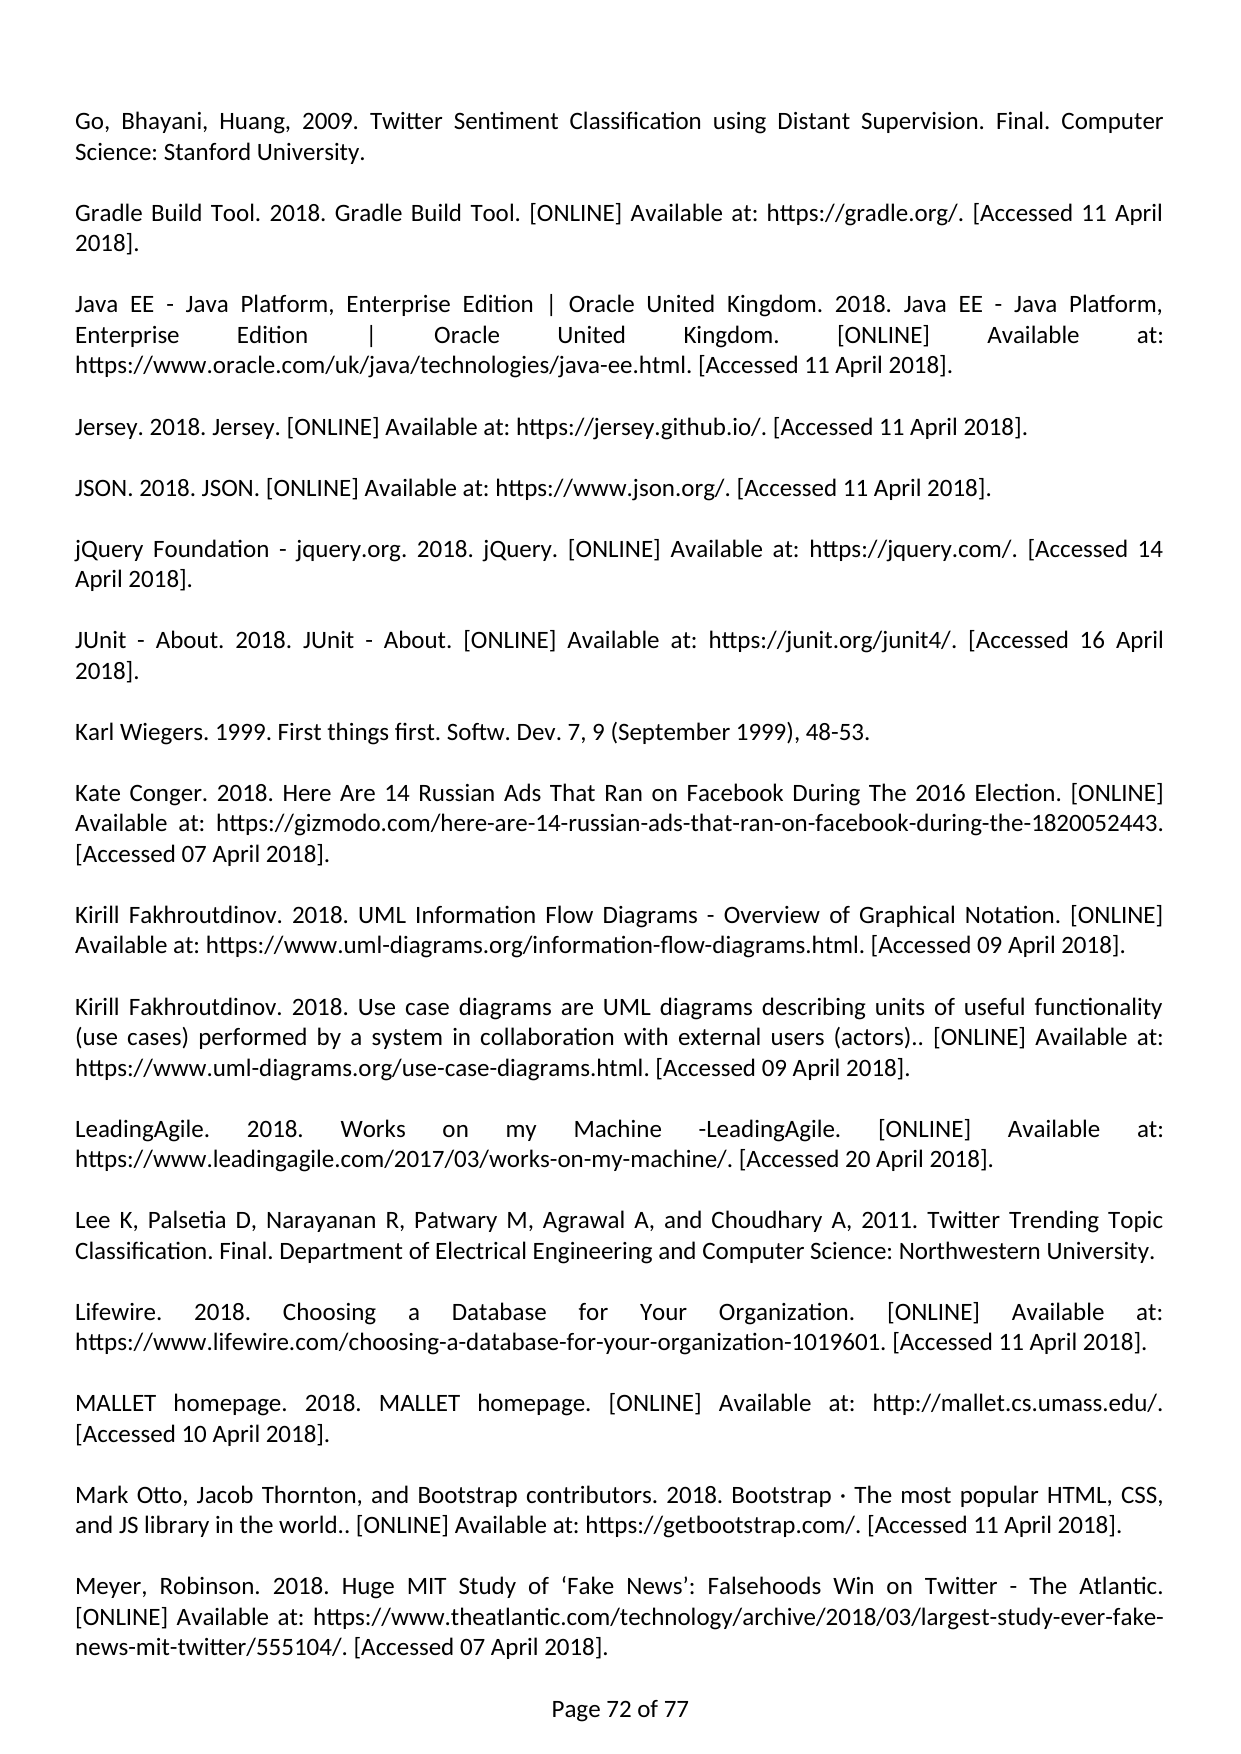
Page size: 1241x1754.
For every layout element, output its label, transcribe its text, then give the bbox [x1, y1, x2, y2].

text Mark Otto, Jacob Thornton, and Bootstrap contributors. 2018. Bootstrap · The most popular HTML, CSS, and JS library in the world.. [ONLINE] Available at: https://getbootstrap.com/. [Accessed 11 April 2018]. [75, 1479, 1165, 1540]
text MALLET homepage. 2018. MALLET homepage. [ONLINE] Available at: http://mallet.cs.umass.edu/. [Accessed 10 April 2018]. [75, 1387, 1165, 1448]
text Go, Bhayani, Huang, 2009. Twitter Sentiment Classification using Distant Supervision. Final. Computer Science: Stanford University. [75, 106, 1165, 167]
text Java EE - Java Platform, Enterprise Edition | Oracle United Kingdom. 2018. Java EE - Java Platform, Enterprise Edition | Oracle United Kingdom. [ONLINE] Available at: https://www.oracle.com/uk/java/technologies/java-ee.html. [Accessed 11 April 2018]. [75, 289, 1165, 380]
text Lifewire. 2018. Choosing a Database for Your Organization. [ONLINE] Available at: https://www.lifewire.com/choosing-a-database-for-your-organization-1019601. [Accessed 11 April 2018]. [75, 1296, 1165, 1357]
text Kate Conger. 2018. Here Are 14 Russian Ads That Ran on Facebook During The 2016 Election. [ONLINE] Available at: https://gizmodo.com/here-are-14-russian-ads-that-ran-on-facebook-during-the-1820052443. [Accessed 07 April 2018]. [75, 777, 1165, 868]
text Kirill Fakhroutdinov. 2018. UML Information Flow Diagrams - Overview of Graphical Notation. [ONLINE] Available at: https://www.uml-diagrams.org/information-flow-diagrams.html. [Accessed 09 April 2018]. [75, 899, 1165, 960]
text JUnit - About. 2018. JUnit - About. [ONLINE] Available at: https://junit.org/junit4/. [Accessed 16 April 2018]. [75, 624, 1165, 685]
text Jersey. 2018. Jersey. [ONLINE] Available at: https://jersey.github.io/. [Accessed 11 April 2018]. [75, 411, 1165, 441]
text Karl Wiegers. 1999. First things first. Softw. Dev. 7, 9 (September 1999), 48-53. [75, 716, 1165, 746]
text LeadingAgile. 2018. Works on my Machine -LeadingAgile. [ONLINE] Available at: https://www.leadingagile.com/2017/03/works-on-my-machine/. [Accessed 20 April 2018]. [75, 1113, 1165, 1174]
text Kirill Fakhroutdinov. 2018. Use case diagrams are UML diagrams describing units of useful functionality (use cases) performed by a system in collaboration with external users (actors).. [ONLINE] Available at: https://www.uml-diagrams.org/use-case-diagrams.html. [Accessed 09 April 2018]. [75, 991, 1165, 1082]
text JSON. 2018. JSON. [ONLINE] Available at: https://www.json.org/. [Accessed 11 April 2018]. [75, 472, 1165, 502]
text Gradle Build Tool. 2018. Gradle Build Tool. [ONLINE] Available at: https://gradle.org/. [Accessed 11 April 2018]. [75, 197, 1165, 258]
text Lee K, Palsetia D, Narayanan R, Patwary M, Agrawal A, and Choudhary A, 2011. Twitter Trending Topic Classification. Final. Department of Electrical Engineering and Computer Science: Northwestern University. [75, 1204, 1165, 1265]
text jQuery Foundation - jquery.org. 2018. jQuery. [ONLINE] Available at: https://jquery.com/. [Accessed 14 April 2018]. [75, 533, 1165, 594]
text Meyer, Robinson. 2018. Huge MIT Study of ‘Fake News’: Falsehoods Win on Twitter - The Atlantic. [ONLINE] Available at: https://www.theatlantic.com/technology/archive/2018/03/largest-study-ever-fake-news-mit-twitter/555104/. [Accessed 07 April 2018]. [75, 1571, 1165, 1662]
